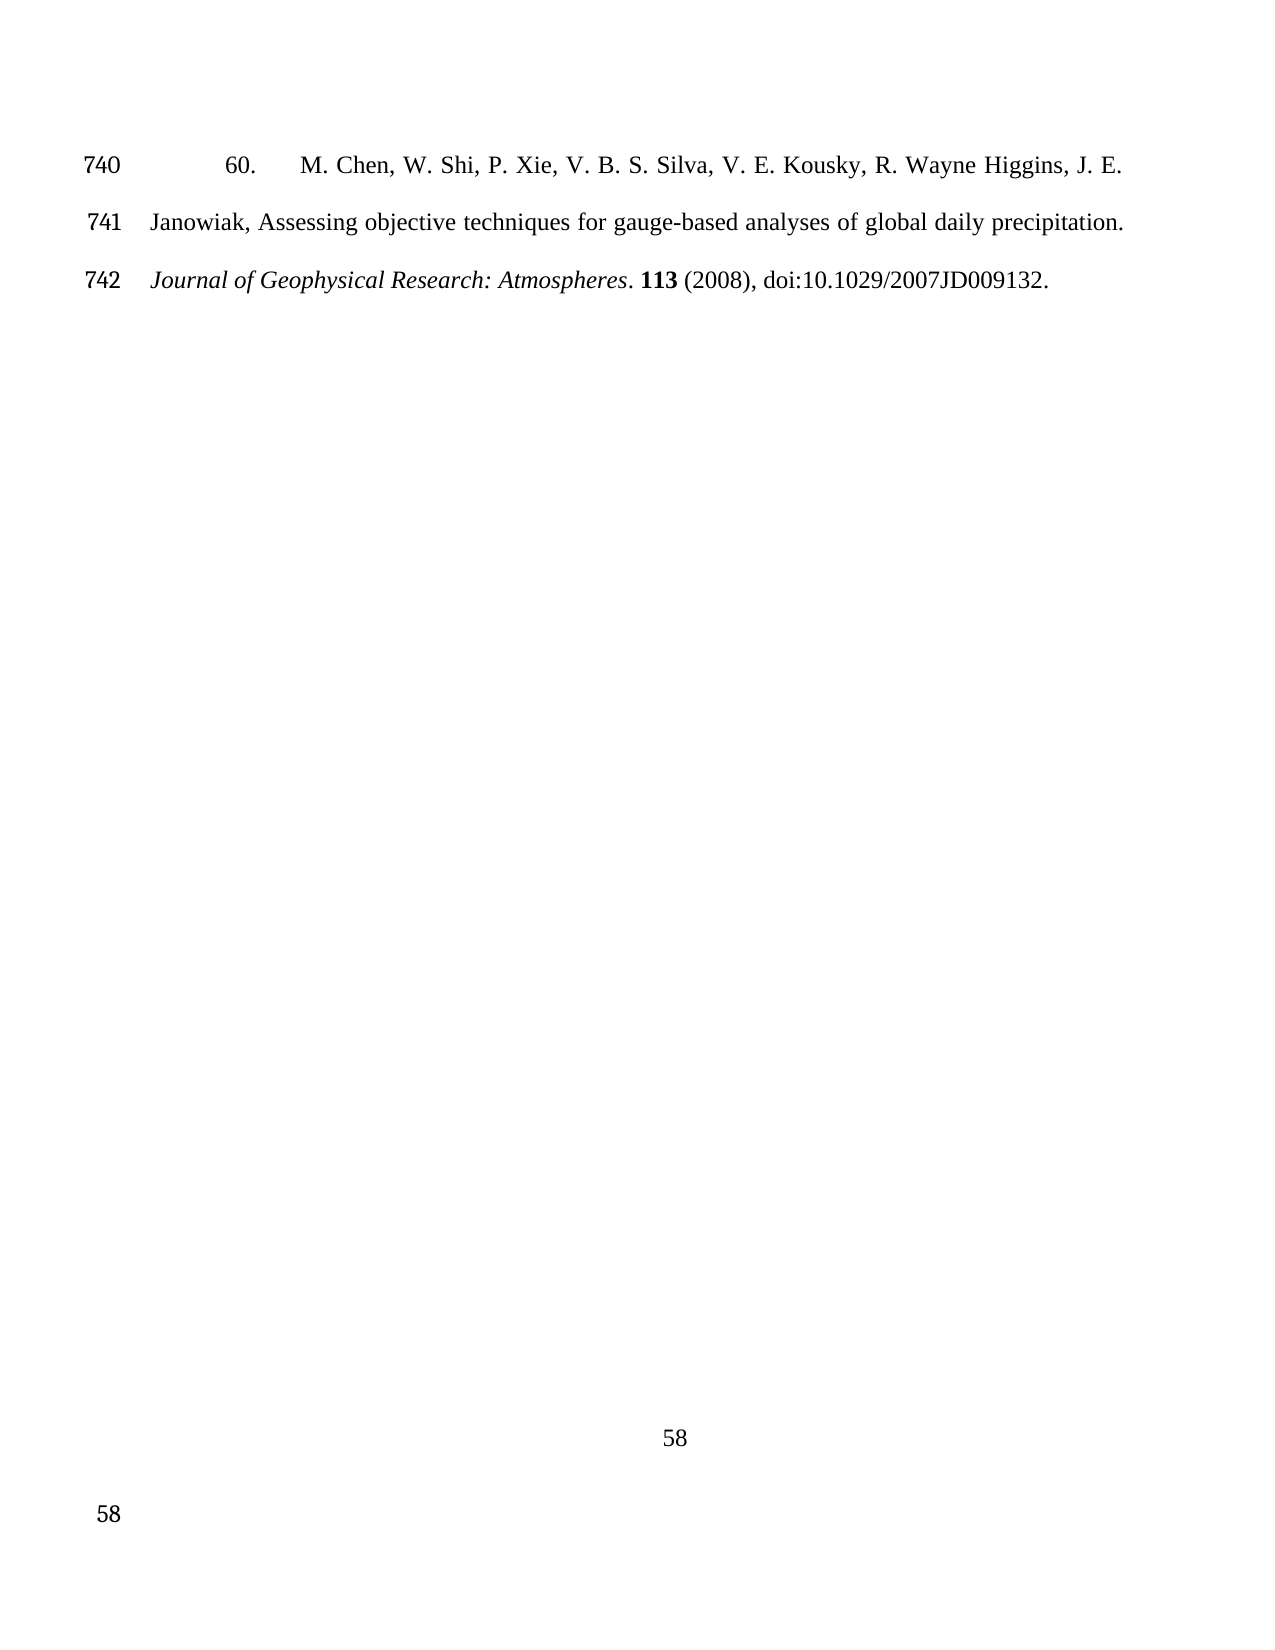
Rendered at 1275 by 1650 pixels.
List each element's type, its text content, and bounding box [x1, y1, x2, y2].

text 60. M. Chen, W. Shi, P. Xie, V. B. S. Silva, V. E. Kousky, R. Wayne Higgins, J. E. Janowiak, Assessing objective techniques for gauge-based analyses of global daily precipitation. Journal of Geophysical Research: Atmospheres. 113 (2008), doi:10.1029/2007JD009132. [150, 150, 1125, 294]
